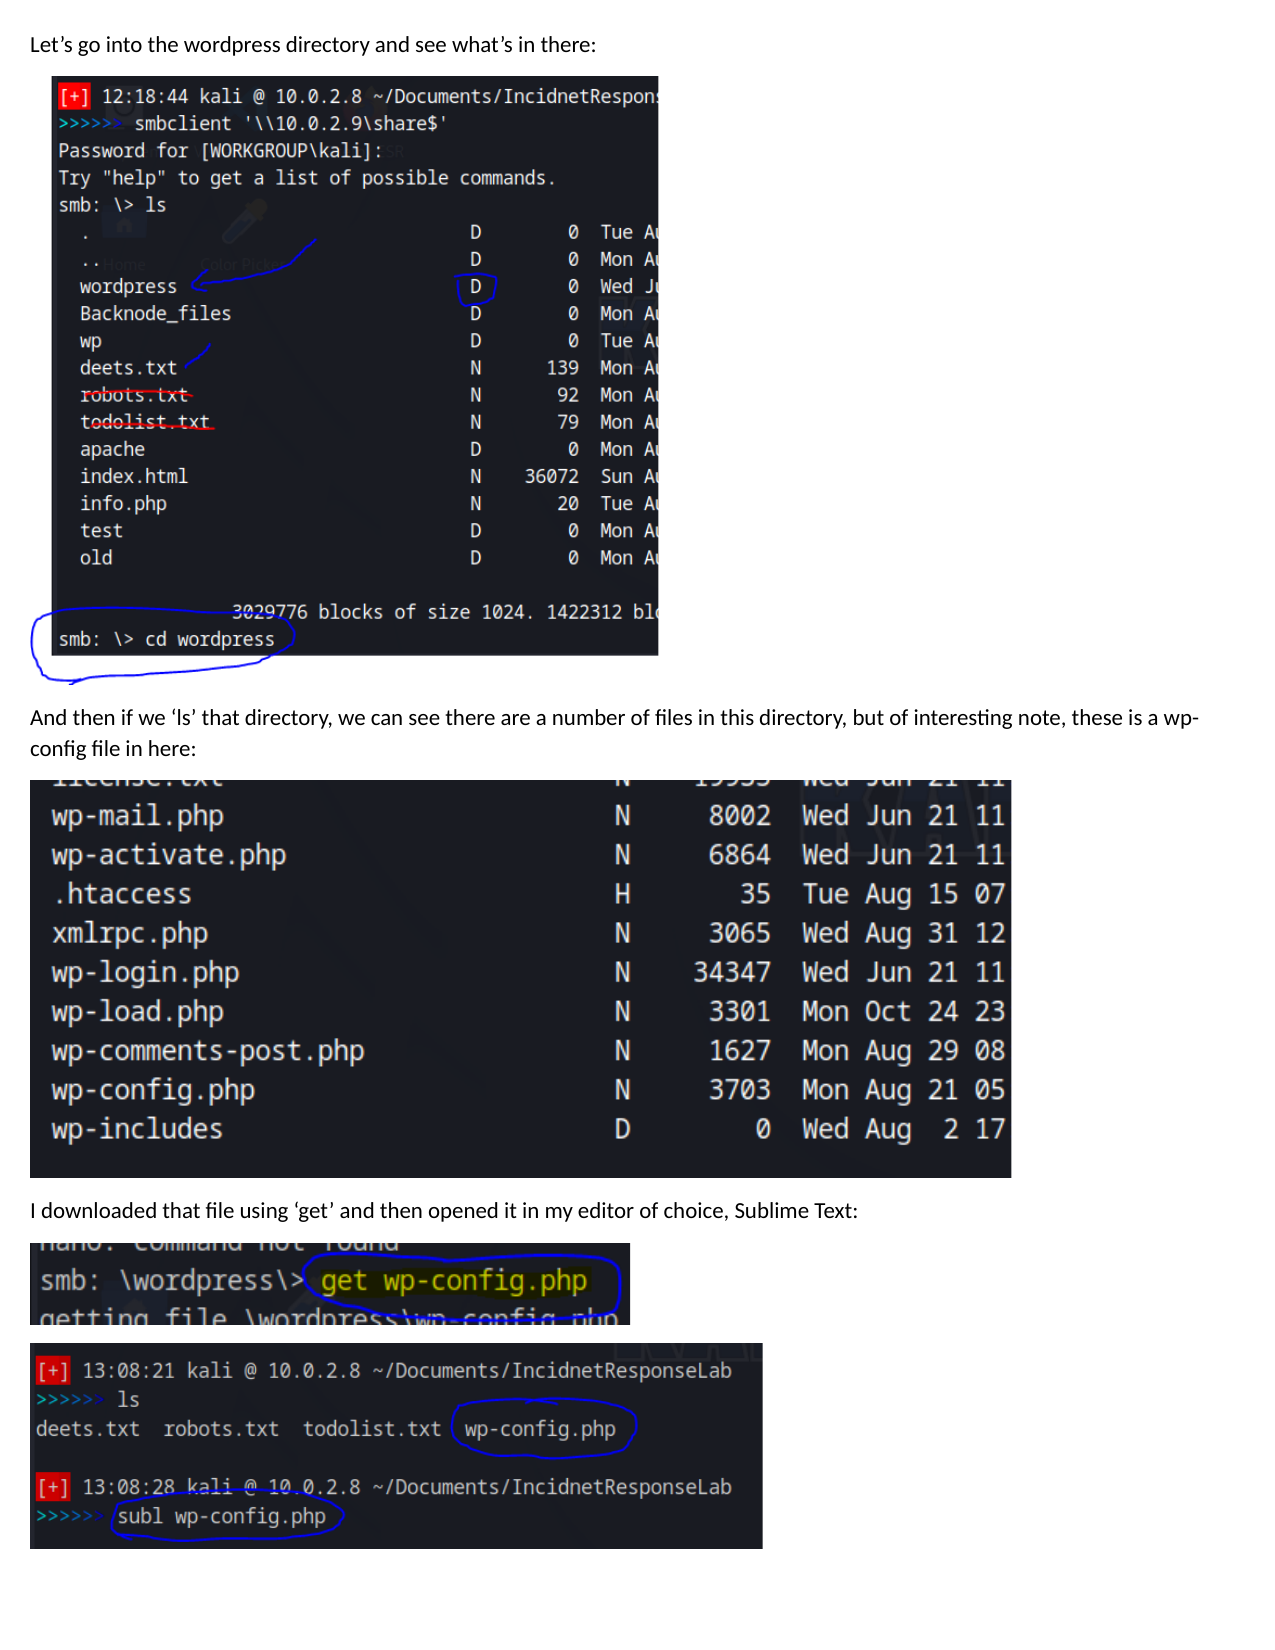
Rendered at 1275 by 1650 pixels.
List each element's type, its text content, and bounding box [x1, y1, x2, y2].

text Let’s go into the wordpress directory and see what’s in there: [30, 30, 1245, 58]
picture [30, 780, 1012, 1178]
text And then if we ‘ls’ that directory, we can see there are a number of files in this directory, but of interesting note, these is a wp-config file in here: [30, 703, 1245, 762]
picture [30, 1343, 763, 1549]
text I downloaded that file using ‘get’ and then opened it in my editor of choice, Sublime Text: [30, 1196, 1245, 1224]
picture [30, 1243, 630, 1325]
picture [30, 76, 659, 685]
